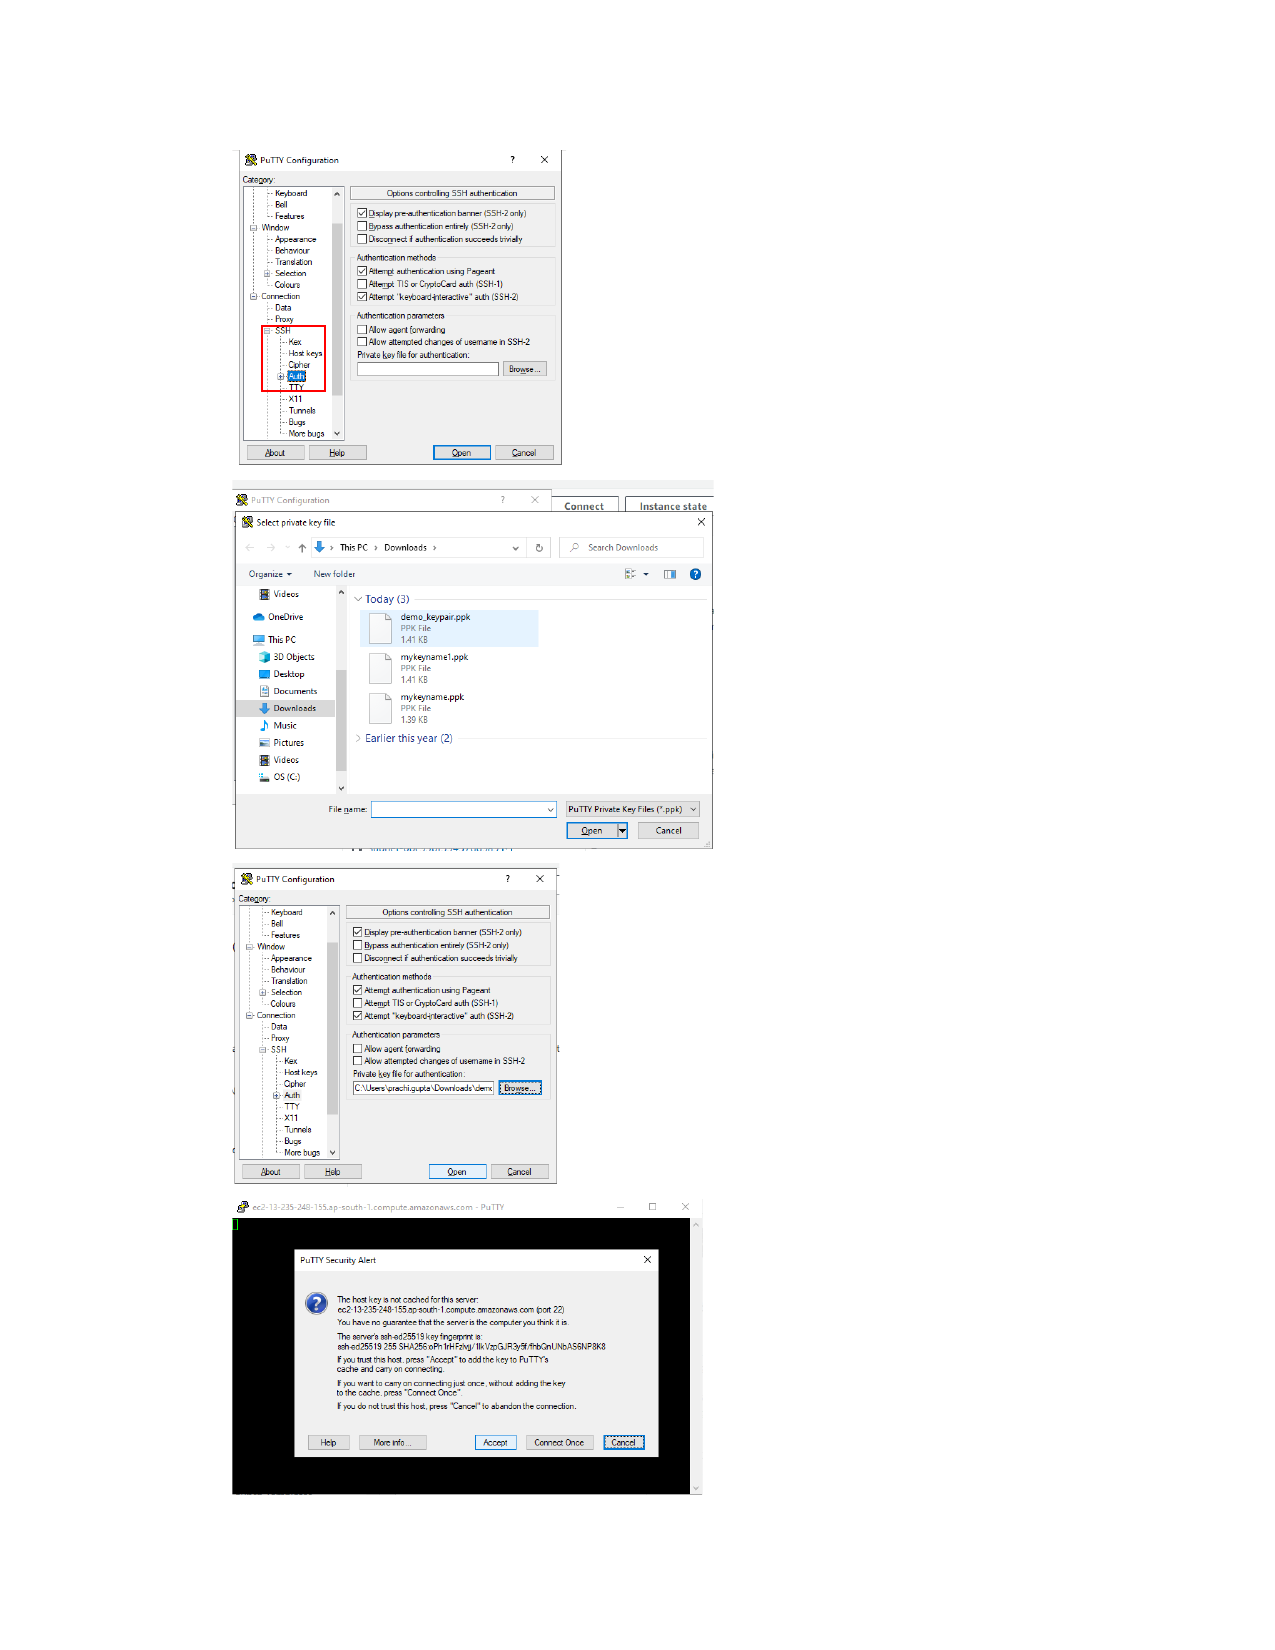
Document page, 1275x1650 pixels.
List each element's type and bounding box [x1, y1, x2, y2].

picture [232, 1199, 703, 1495]
picture [232, 480, 714, 851]
picture [232, 150, 567, 467]
picture [232, 863, 560, 1187]
